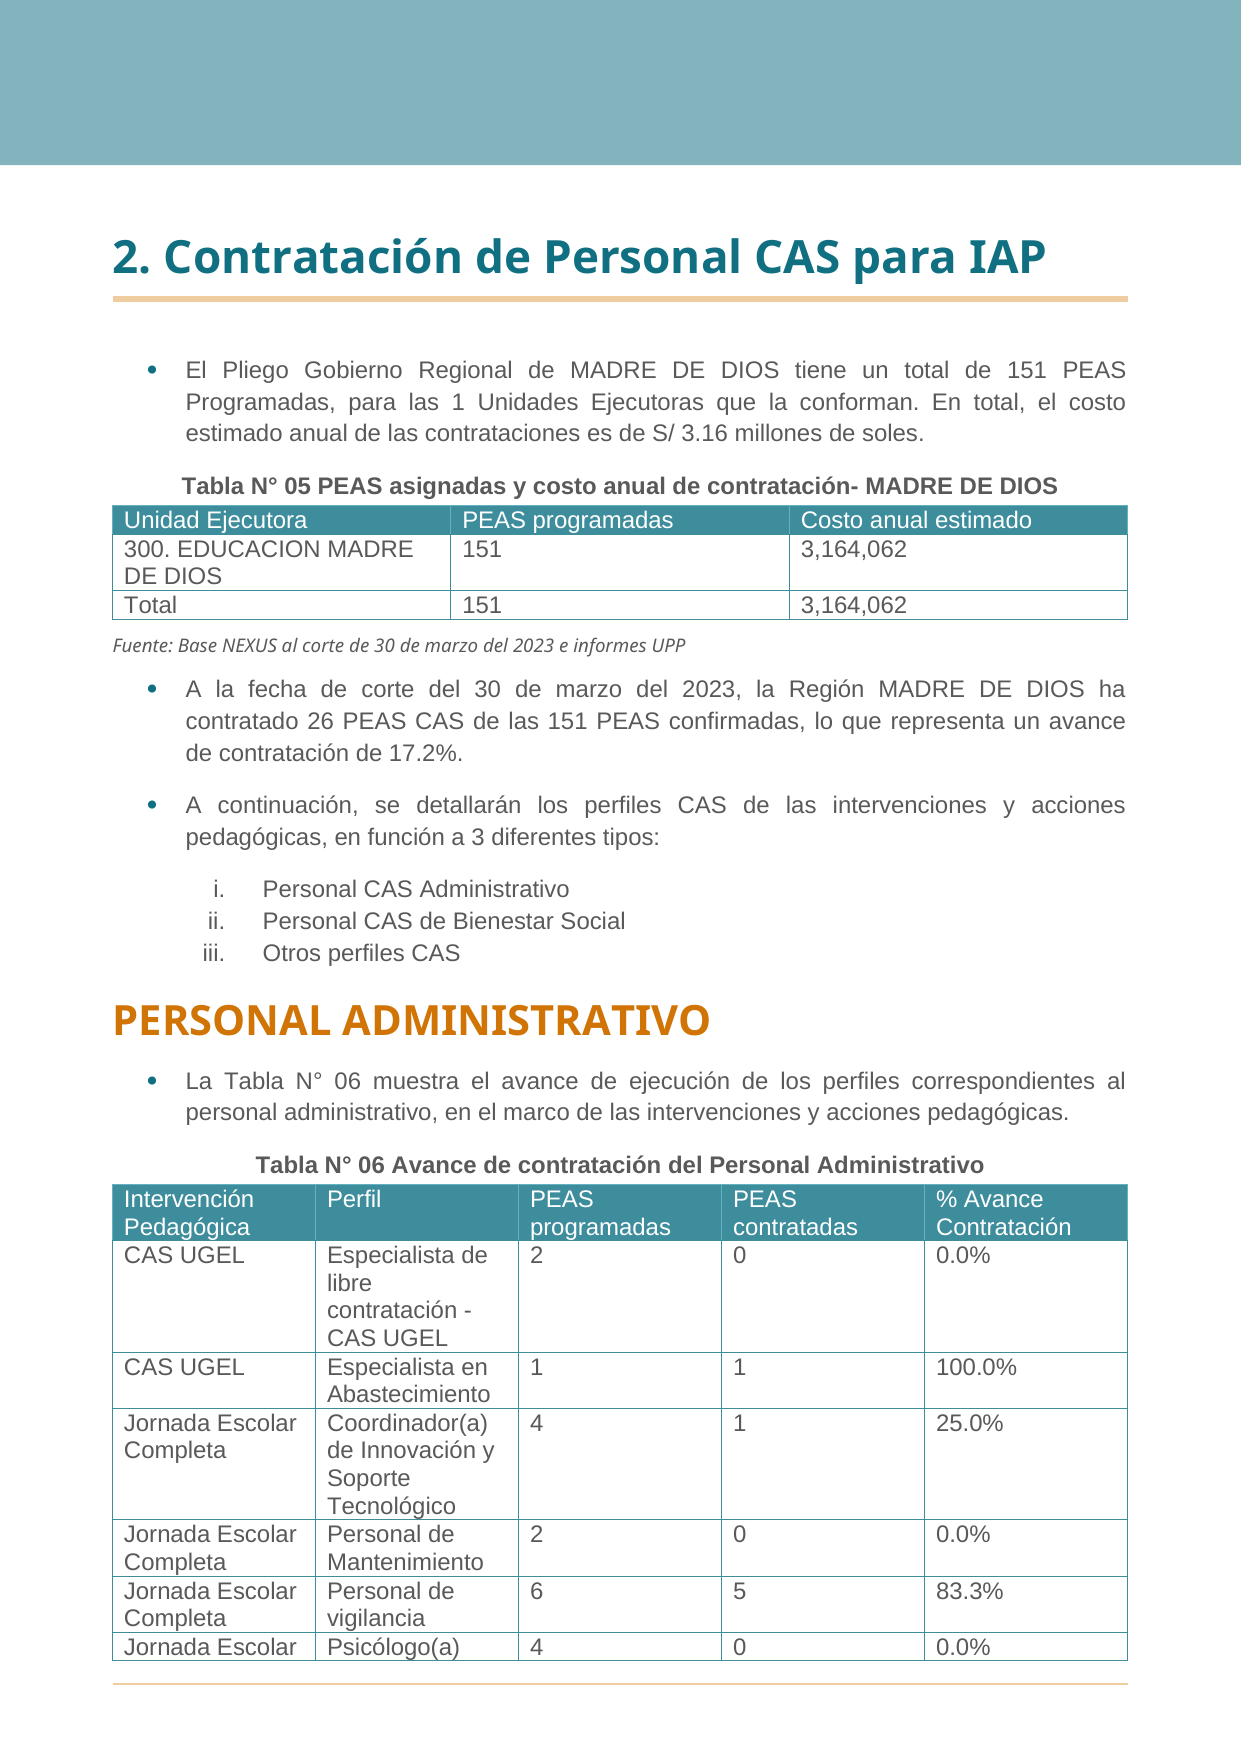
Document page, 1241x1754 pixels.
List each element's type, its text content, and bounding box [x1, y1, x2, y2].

list Personal CAS de Bienestar Social [225, 907, 1128, 934]
table_cell 0.0% [925, 1633, 1127, 1660]
table_cell Jornada Escolar Completa [113, 1577, 315, 1632]
table_cell 2 [519, 1520, 721, 1576]
table_cell Personal de Mantenimiento [316, 1520, 518, 1576]
table_cell 0 [722, 1520, 924, 1576]
table_cell Especialista de libre contratación - CAS UGEL [316, 1241, 518, 1352]
table_header Perfil [316, 1185, 518, 1240]
table_cell 100.0% [925, 1353, 1127, 1408]
table_cell 0.0% [925, 1241, 1127, 1352]
table_cell 0 [722, 1633, 924, 1660]
table_cell 83.3% [925, 1577, 1127, 1632]
table_cell 0.0% [925, 1520, 1127, 1576]
list El Pliego Gobierno Regional de MADRE DE DIOS tiene un total de 151 PEAS Programadas, para las 1 Unidades Ejecutoras que la conforman. En total, el costo estimado anual de las contrataciones es de S/ 3.16 millones de soles. [148, 356, 1128, 447]
table_cell 4 [519, 1409, 721, 1519]
table_cell Personal de vigilancia [316, 1577, 518, 1632]
table_cell 151 [451, 591, 789, 618]
text Tabla N° 06 Avance de contratación del Personal Administrativo [112, 1151, 1128, 1178]
list La Tabla N° 06 muestra el avance de ejecución de los perfiles correspondientes al personal administrativo, en el marco de las intervenciones y acciones pedagógicas. [148, 1067, 1128, 1126]
table_cell CAS UGEL [113, 1353, 315, 1408]
table_cell 1 [519, 1353, 721, 1408]
table_cell 1 [722, 1409, 924, 1519]
table_cell 3,164,062 [790, 535, 1127, 590]
subtitle 2. Contratación de Personal CAS para IAP [112, 225, 1128, 302]
table_cell Coordinador(a) de Innovación y Soporte Tecnológico [316, 1409, 518, 1519]
table_cell 3,164,062 [790, 591, 1127, 618]
subtitle PERSONAL ADMINISTRATIVO [112, 991, 1128, 1048]
list Personal CAS Administrativo [225, 875, 1128, 903]
table_header PEAS programadas [451, 506, 789, 534]
table_cell Total [113, 591, 450, 618]
table_cell Especialista en Abastecimiento [316, 1353, 518, 1408]
table_cell Jornada Escolar Completa [113, 1520, 315, 1576]
list A la fecha de corte del 30 de marzo del 2023, la Región MADRE DE DIOS ha contratado 26 PEAS CAS de las 151 PEAS confirmadas, lo que representa un avance de contratación de 17.2%. [148, 675, 1128, 766]
table_header PEAS programadas [519, 1185, 721, 1240]
table_cell CAS UGEL [113, 1241, 315, 1352]
table_cell Jornada Escolar Completa [113, 1409, 315, 1519]
text Fuente: Base NEXUS al corte de 30 de marzo del 2023 e informes UPP [112, 632, 1128, 658]
table_cell 4 [519, 1633, 721, 1660]
table_cell Psicólogo(a) [316, 1633, 518, 1660]
list A continuación, se detallarán los perfiles CAS de las intervenciones y acciones pedagógicas, en función a 3 diferentes tipos: [148, 791, 1128, 850]
table_header % Avance Contratación [925, 1185, 1127, 1240]
table_cell 2 [519, 1241, 721, 1352]
table_cell 5 [722, 1577, 924, 1632]
text Tabla N° 05 PEAS asignadas y costo anual de contratación- MADRE DE DIOS [112, 472, 1128, 499]
table_cell 25.0% [925, 1409, 1127, 1519]
table_cell 0 [722, 1241, 924, 1352]
table_header Intervención Pedagógica [113, 1185, 315, 1240]
table_header Unidad Ejecutora [113, 506, 450, 534]
table_header PEAS contratadas [722, 1185, 924, 1240]
table_cell 151 [451, 535, 789, 590]
table_header Costo anual estimado [790, 506, 1127, 534]
table_cell 1 [722, 1353, 924, 1408]
list Otros perfiles CAS [225, 938, 1128, 966]
table_cell Jornada Escolar Completa [113, 1633, 315, 1660]
table_cell 300. EDUCACION MADRE DE DIOS [113, 535, 450, 590]
table_cell 6 [519, 1577, 721, 1632]
